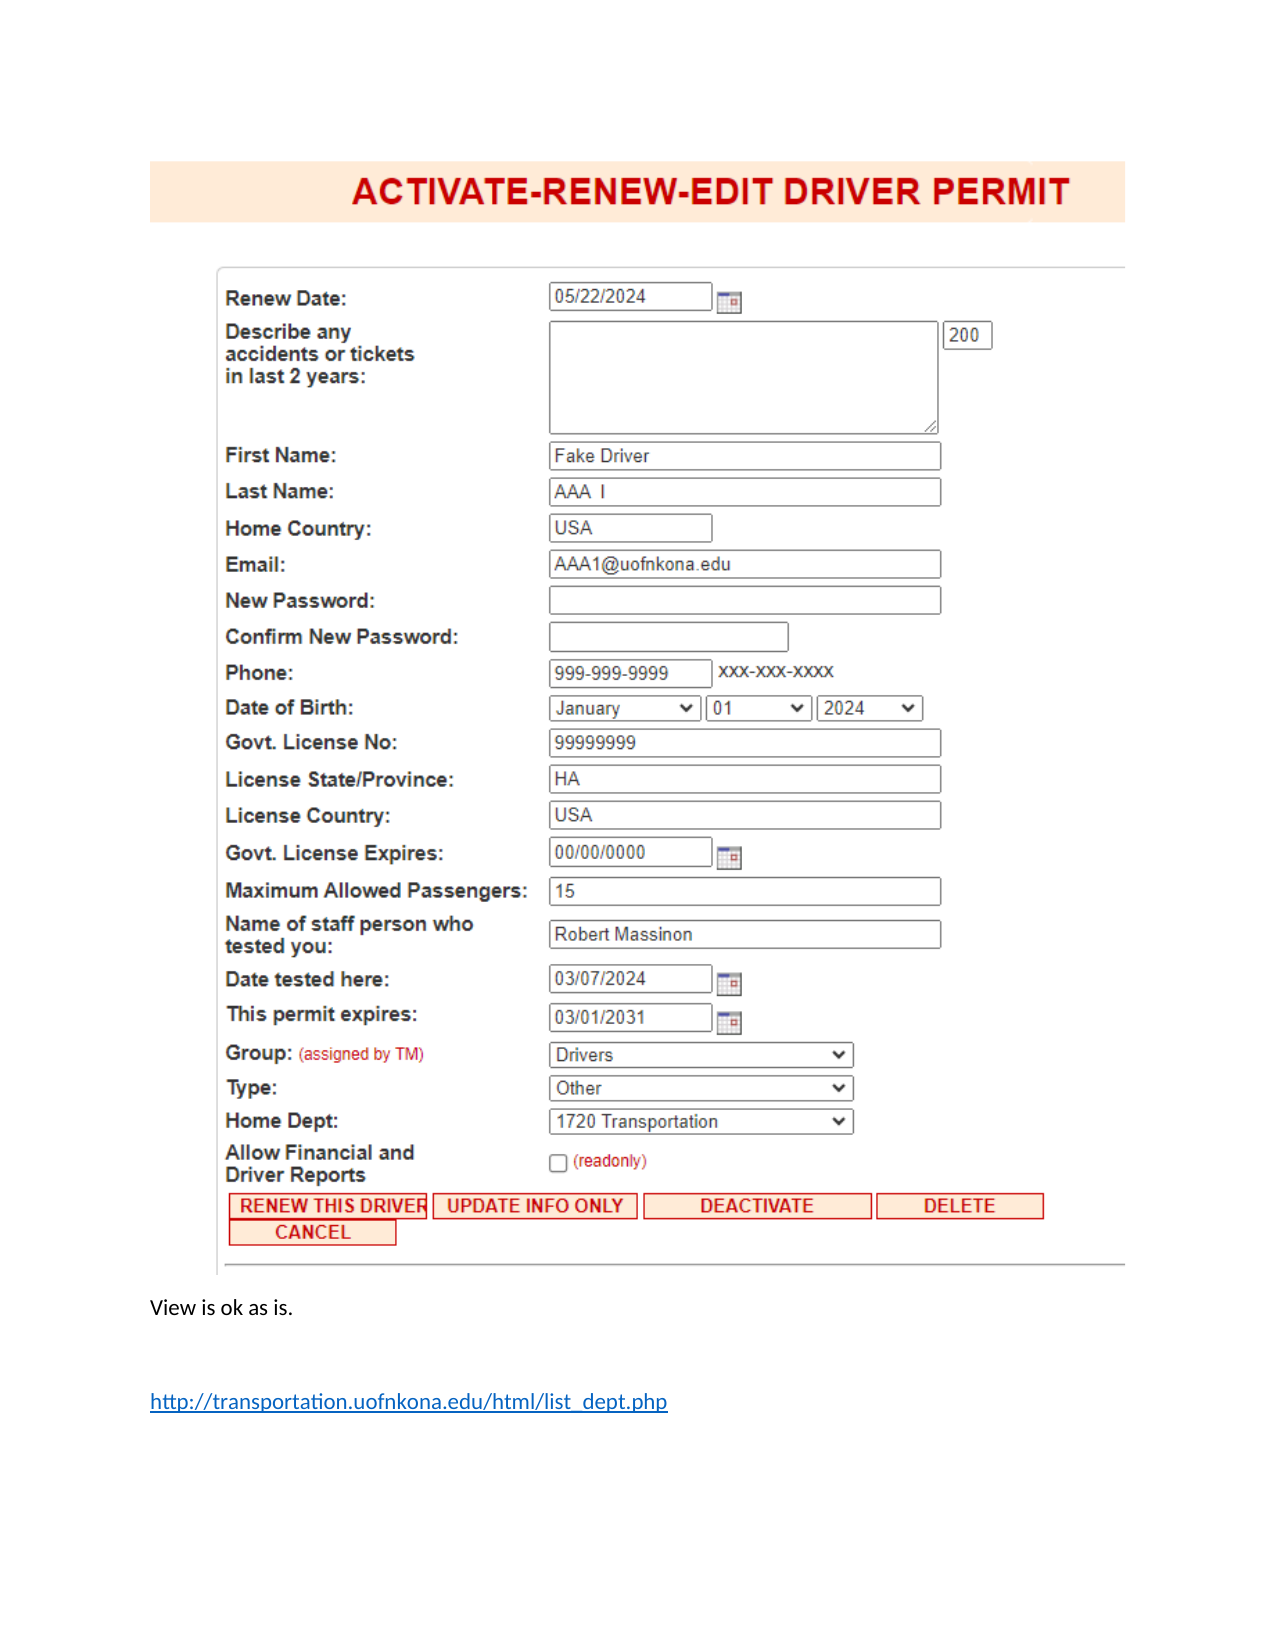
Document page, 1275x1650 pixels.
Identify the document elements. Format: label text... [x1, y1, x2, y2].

text View is ok as is. [150, 1293, 1125, 1321]
text http://transportation.uofnkona.edu/html/list_dept.php [150, 1387, 1125, 1415]
picture [150, 150, 1125, 1275]
